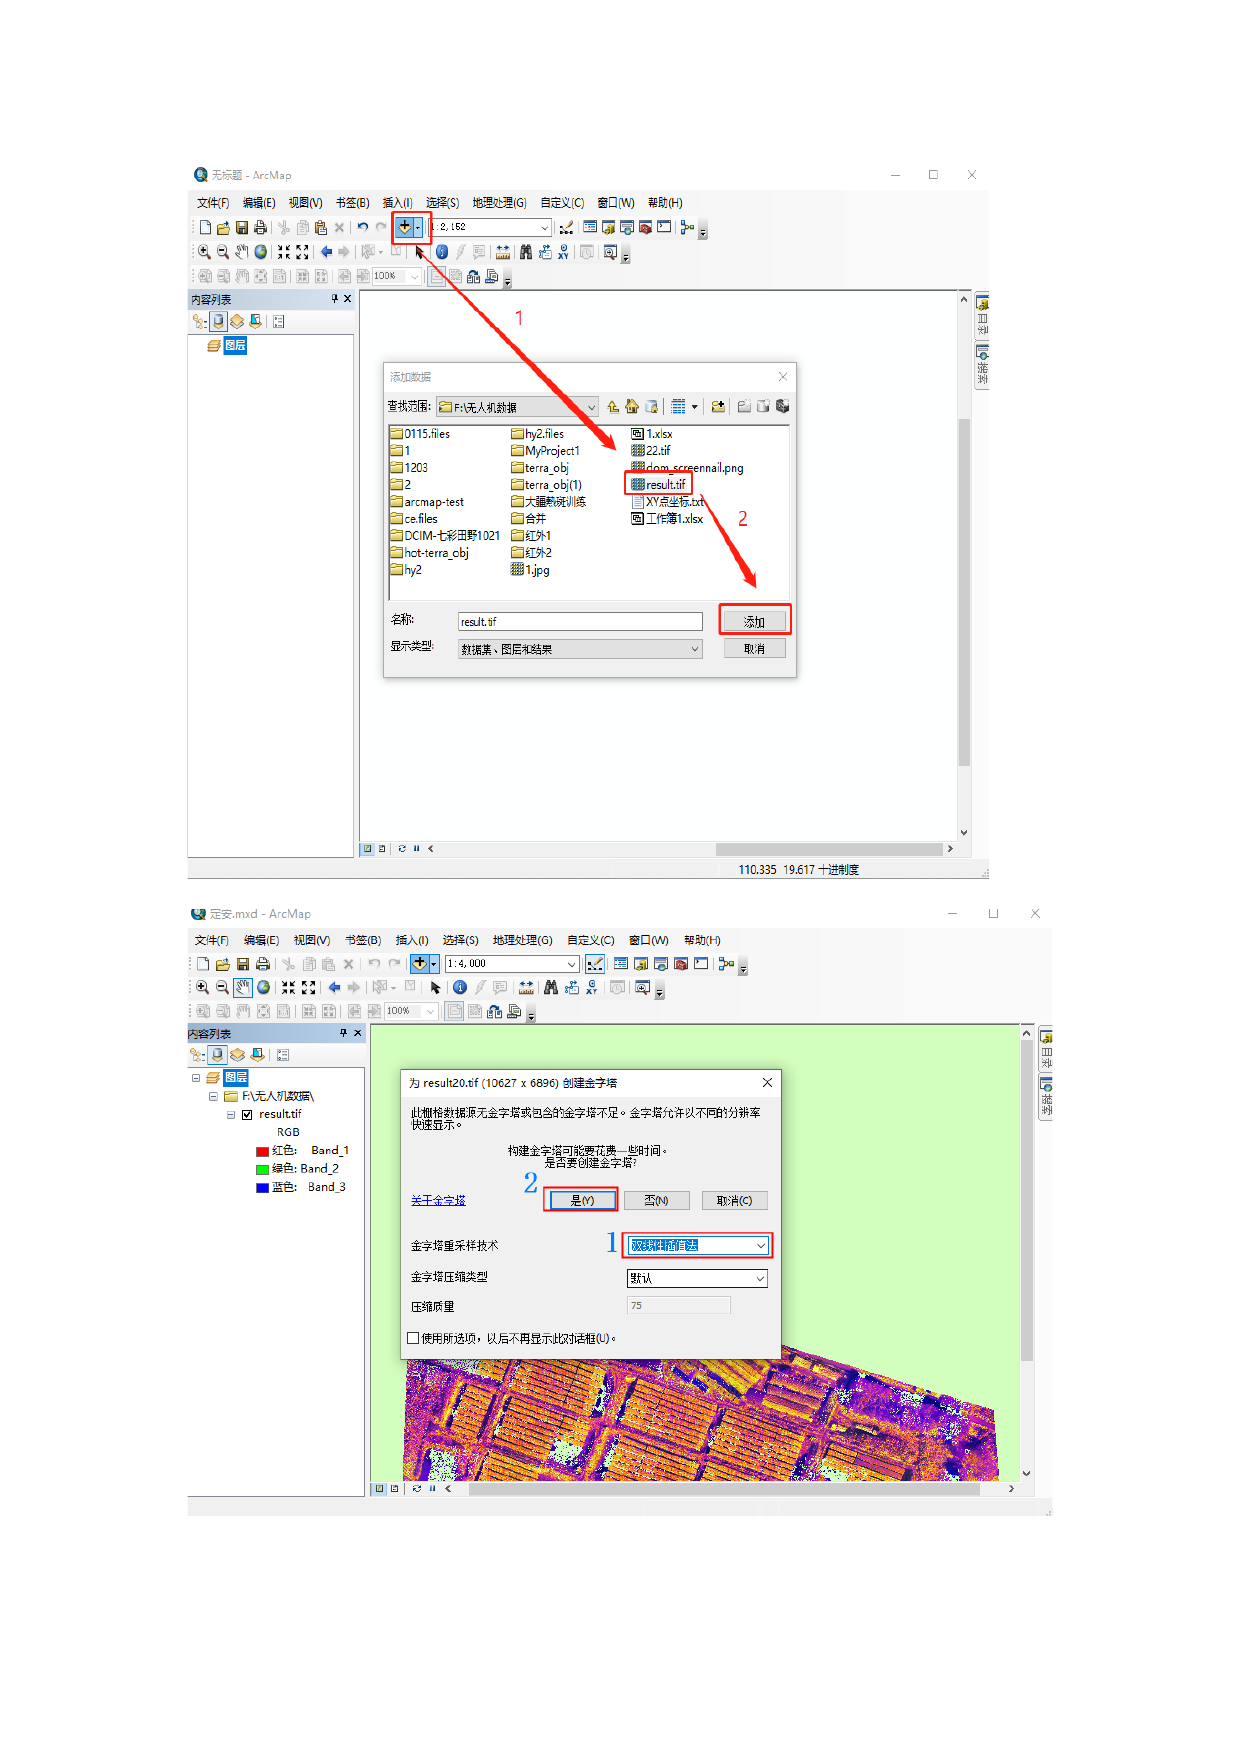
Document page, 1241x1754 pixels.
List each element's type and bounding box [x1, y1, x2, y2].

picture [187, 909, 1053, 1516]
picture [187, 162, 990, 879]
